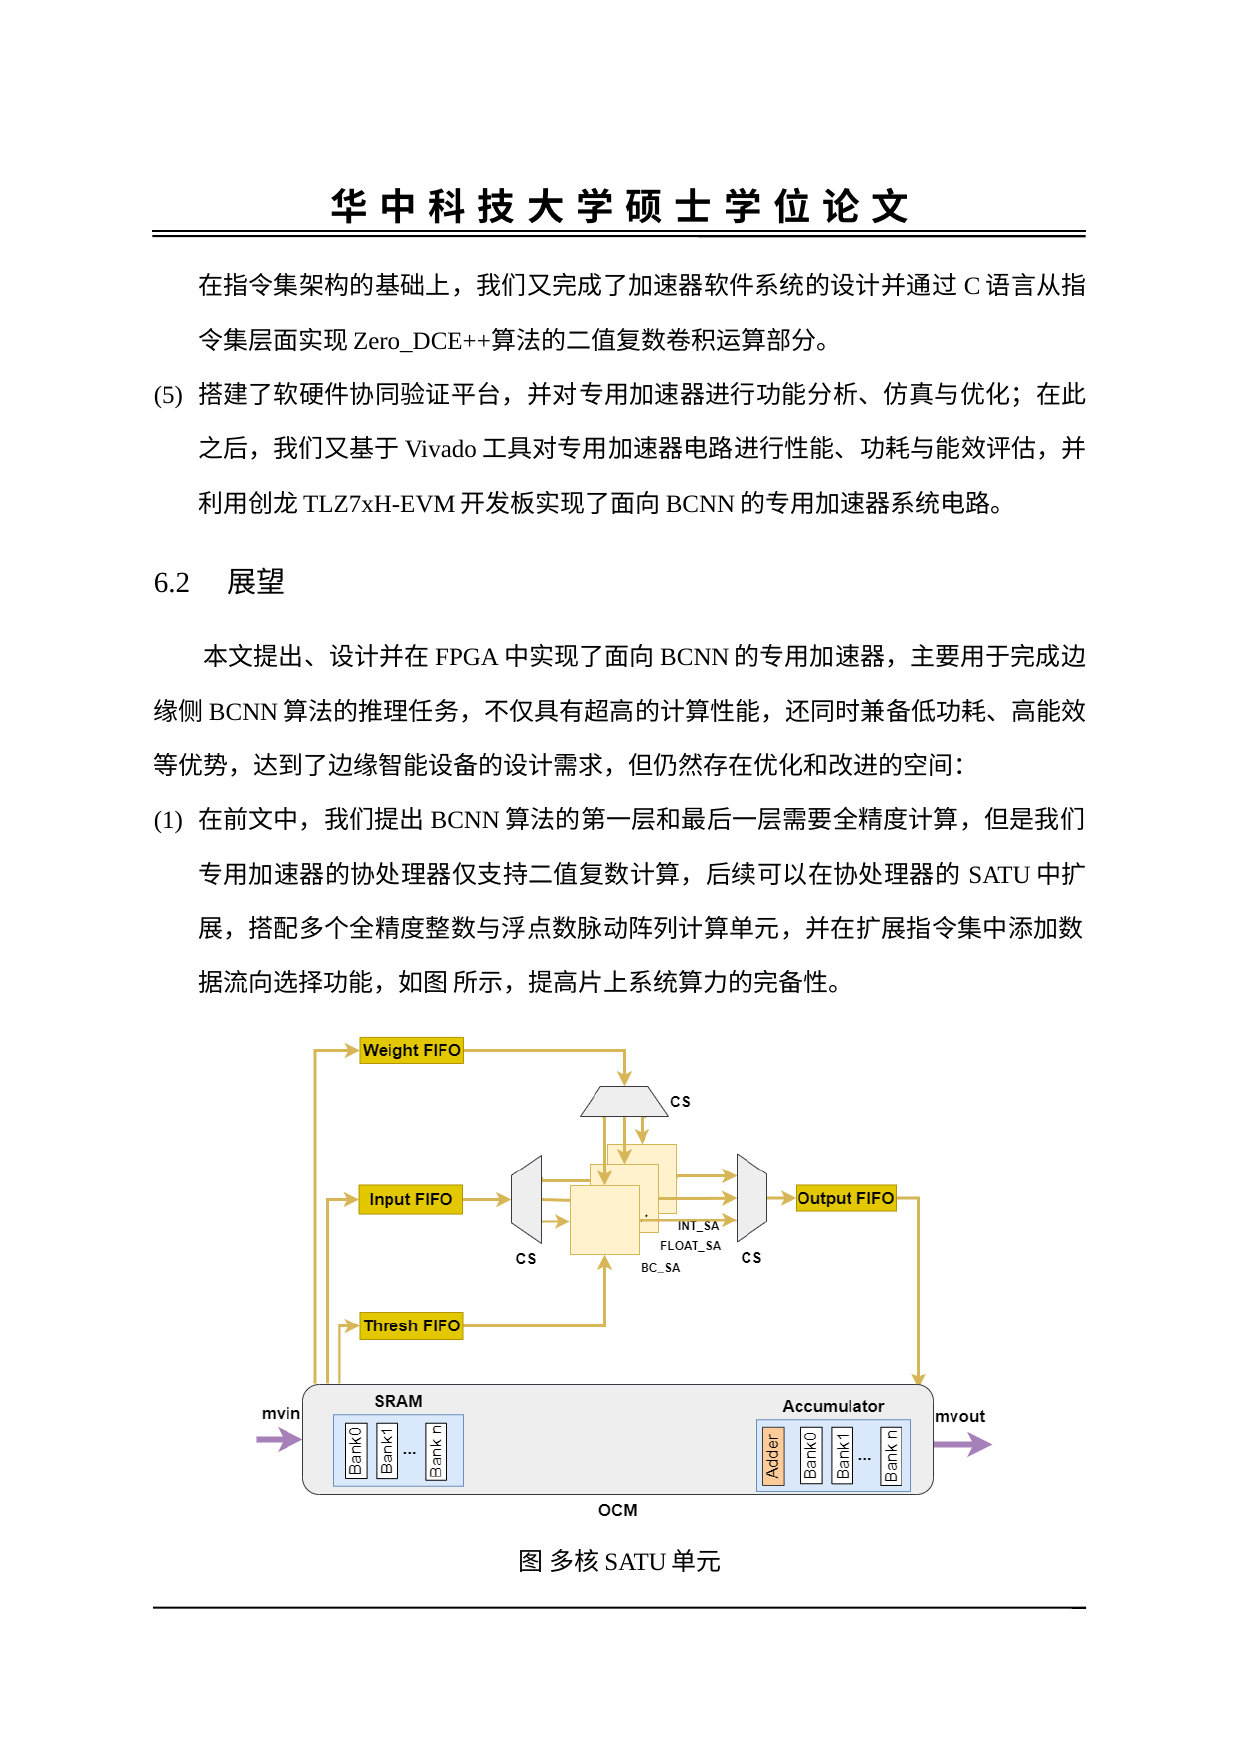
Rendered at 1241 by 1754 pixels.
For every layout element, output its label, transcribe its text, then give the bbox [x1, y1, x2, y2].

subtitle 展望 [153, 558, 1087, 601]
picture [237, 1017, 1004, 1528]
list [153, 266, 1087, 356]
list 在前文中，我们提出BCNN算法的第一层和最后一层需要全精度计算，但是我们专用加速器的协处理器仅支持二值复数计算，后续可以在协处理器的SATU中扩展，搭配多个全精度整数与浮点数脉动阵列计算单元，并在扩展指令集中添加数据流向选择功能，如图 所示，提高片上系统算力的完备性。 [153, 800, 1087, 999]
list 图 多核SATU单元 [153, 1542, 1087, 1578]
text 本文提出、设计并在FPGA中实现了面向BCNN的专用加速器，主要用于完成边缘侧BCNN算法的推理任务，不仅具有超高的计算性能，还同时兼备低功耗、高能效等优势，达到了边缘智能设备的设计需求，但仍然存在优化和改进的空间： [153, 637, 1087, 782]
list 搭建了软硬件协同验证平台，并对专用加速器进行功能分析、仿真与优化；在此之后，我们又基于Vivado工具对专用加速器电路进行性能、功耗与能效评估，并利用创龙TLZ7xH-EVM开发板实现了面向BCNN的专用加速器系统电路。 [153, 374, 1087, 519]
